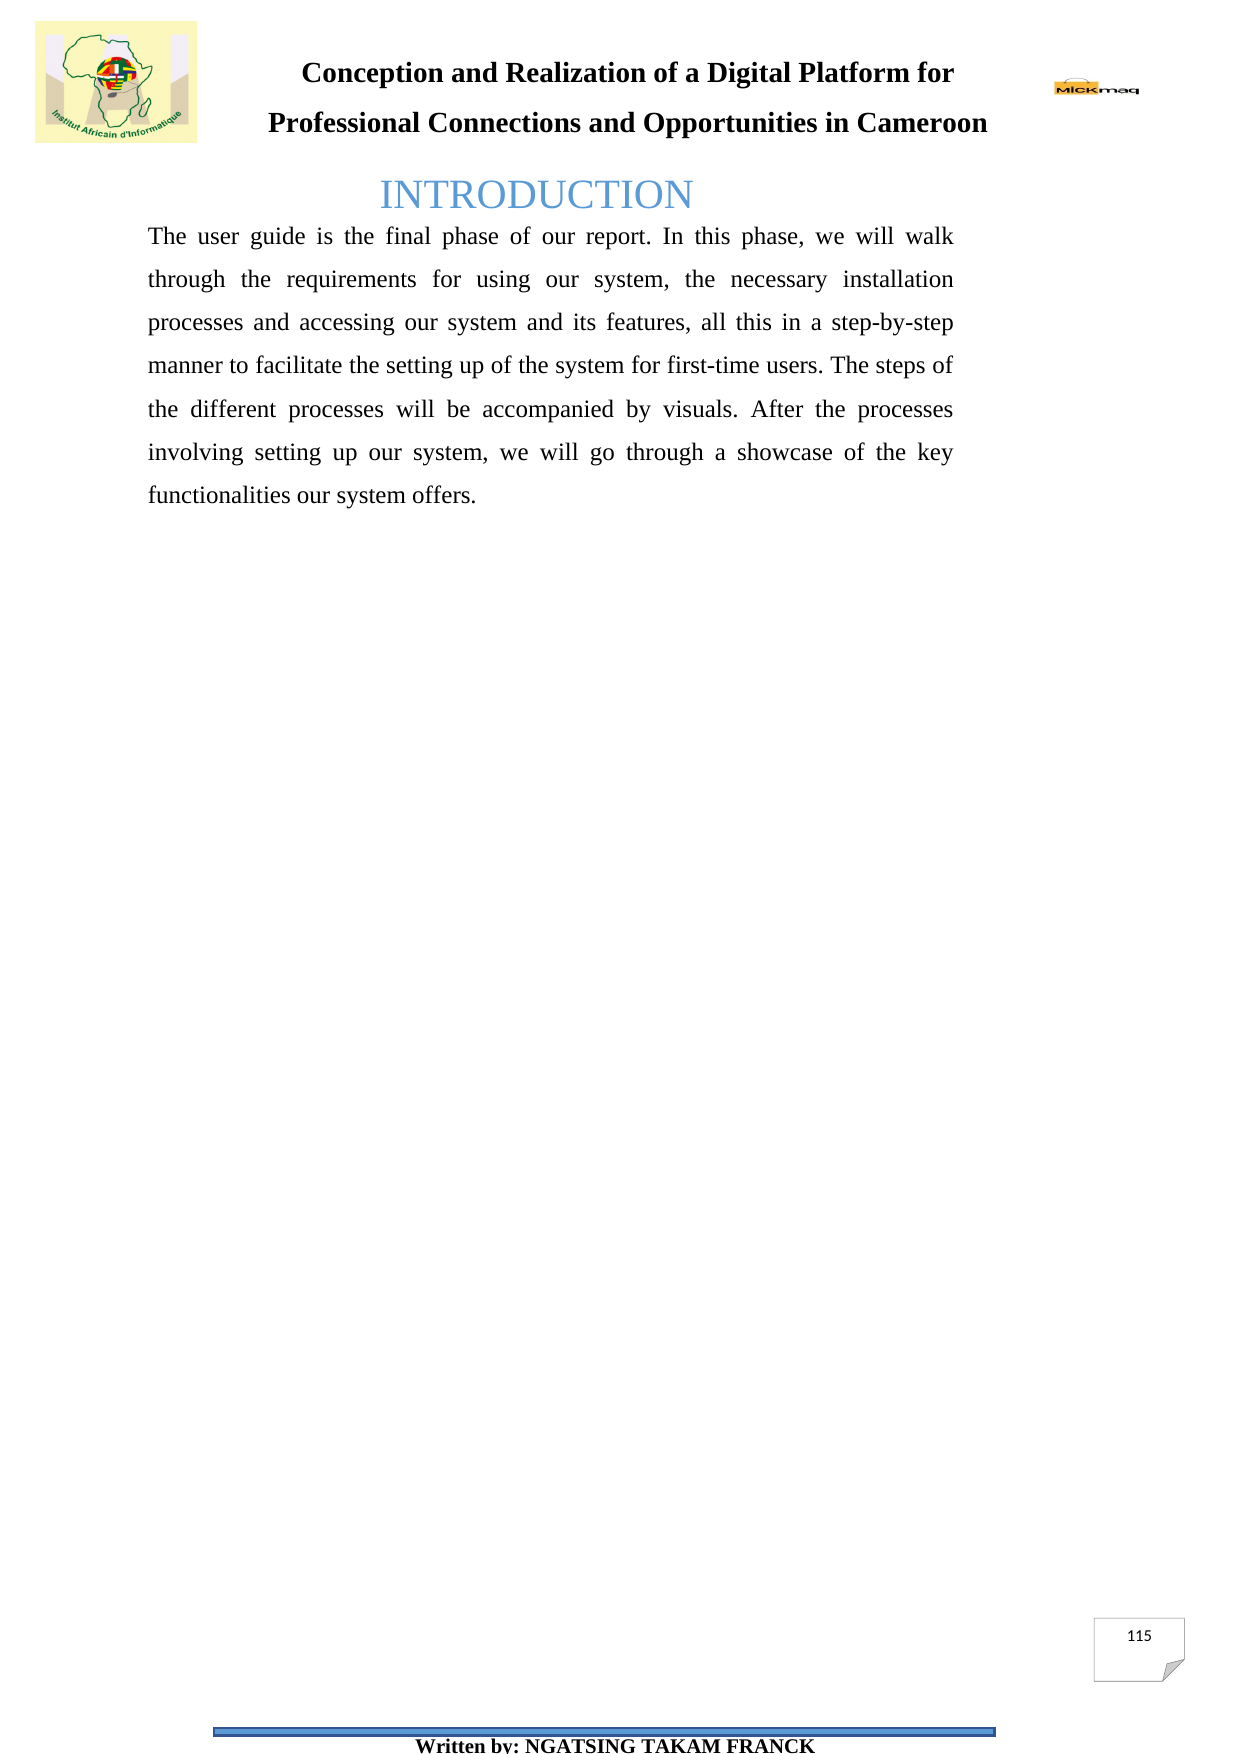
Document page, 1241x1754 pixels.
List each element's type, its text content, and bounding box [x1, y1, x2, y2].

picture [35, 21, 198, 143]
subtitle INTRODUCTION [149, 152, 954, 217]
picture [1047, 73, 1143, 103]
text The user guide is the final phase of our report. In this phase, we will walk through the requirements for using our system, the necessary installation processes and accessing our system and its features, all this in a step-by-step manner to facilitate the setting up of the system for first-time users. The steps of the different processes will be accompanied by visuals. After the processes involving setting up our system, we will go through a showcase of the key functionalities our system offers. [148, 221, 955, 509]
